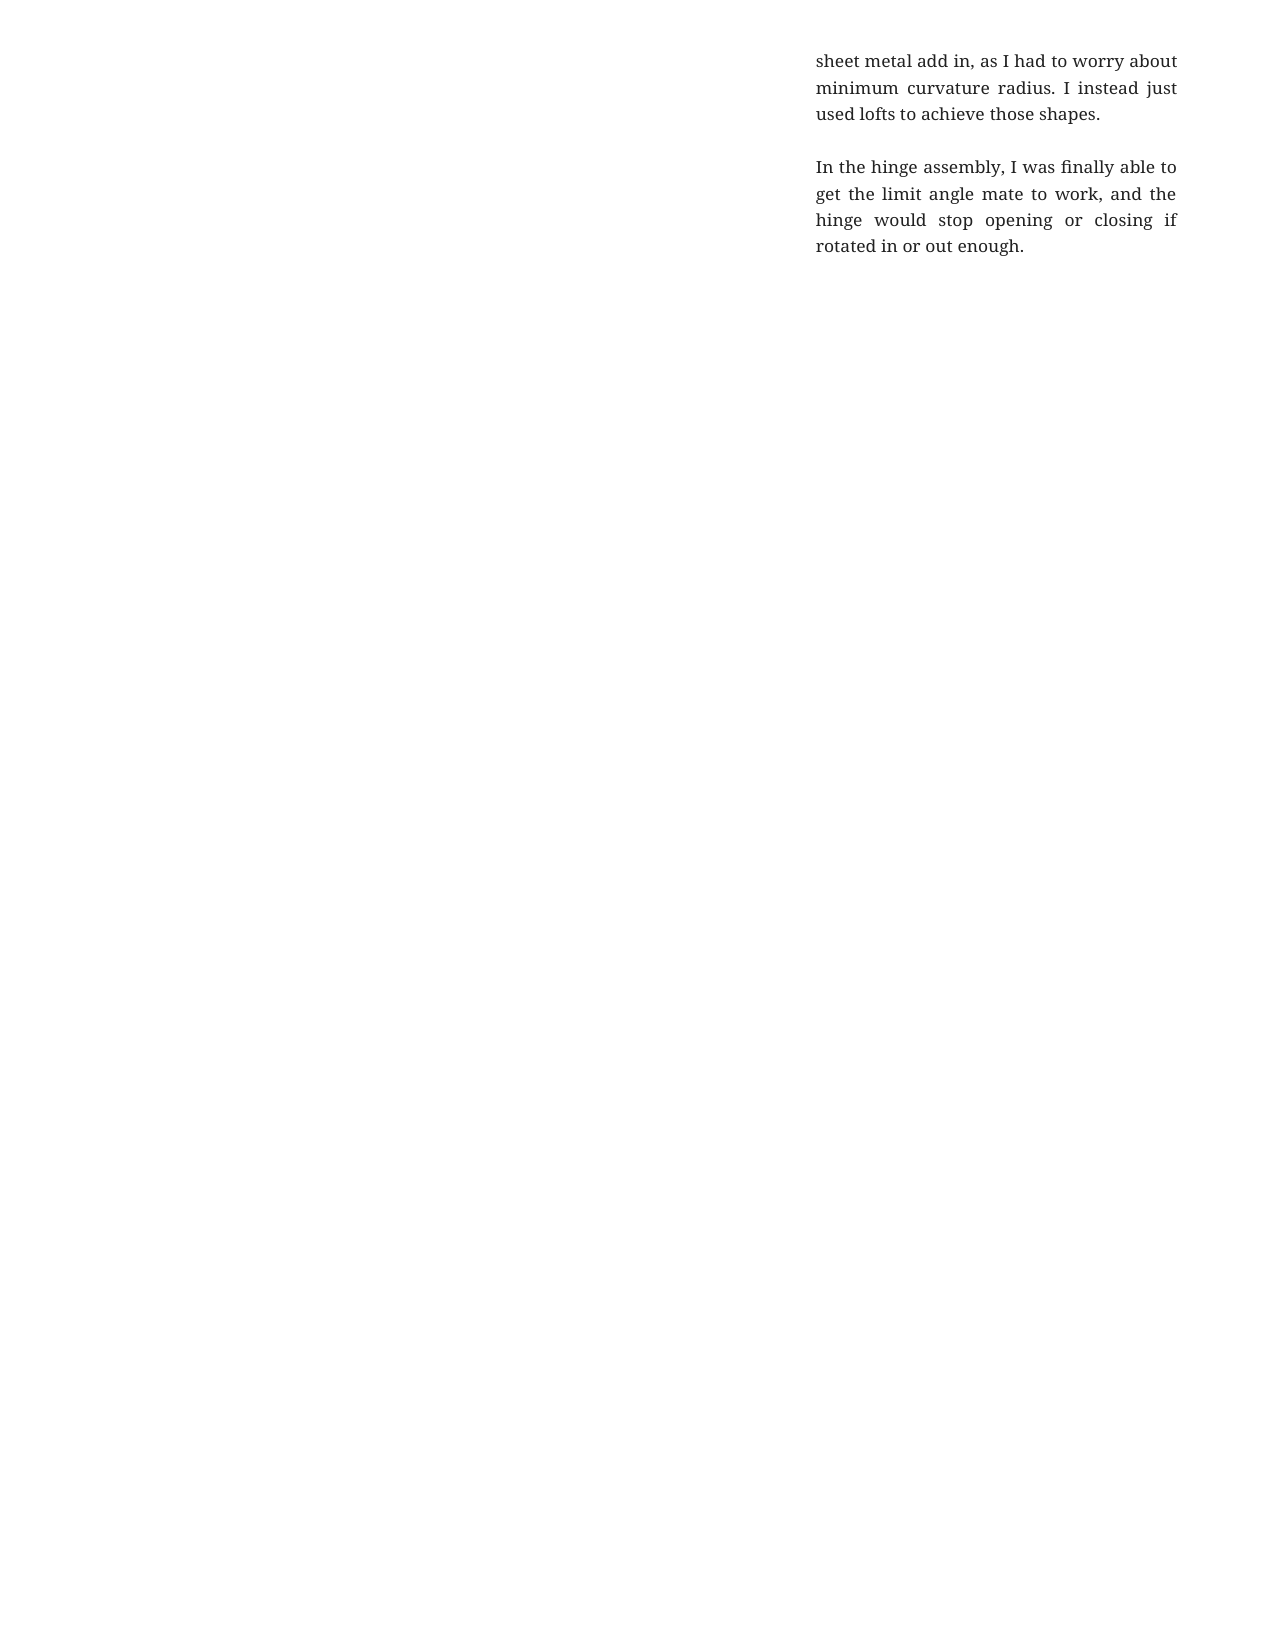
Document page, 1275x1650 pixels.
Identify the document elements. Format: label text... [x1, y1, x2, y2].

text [816, 50, 1177, 125]
text In the hinge assembly, I was finally able to get the limit angle mate to work, and the hinge would stop opening or closing if rotated in or out enough. [816, 156, 1177, 257]
